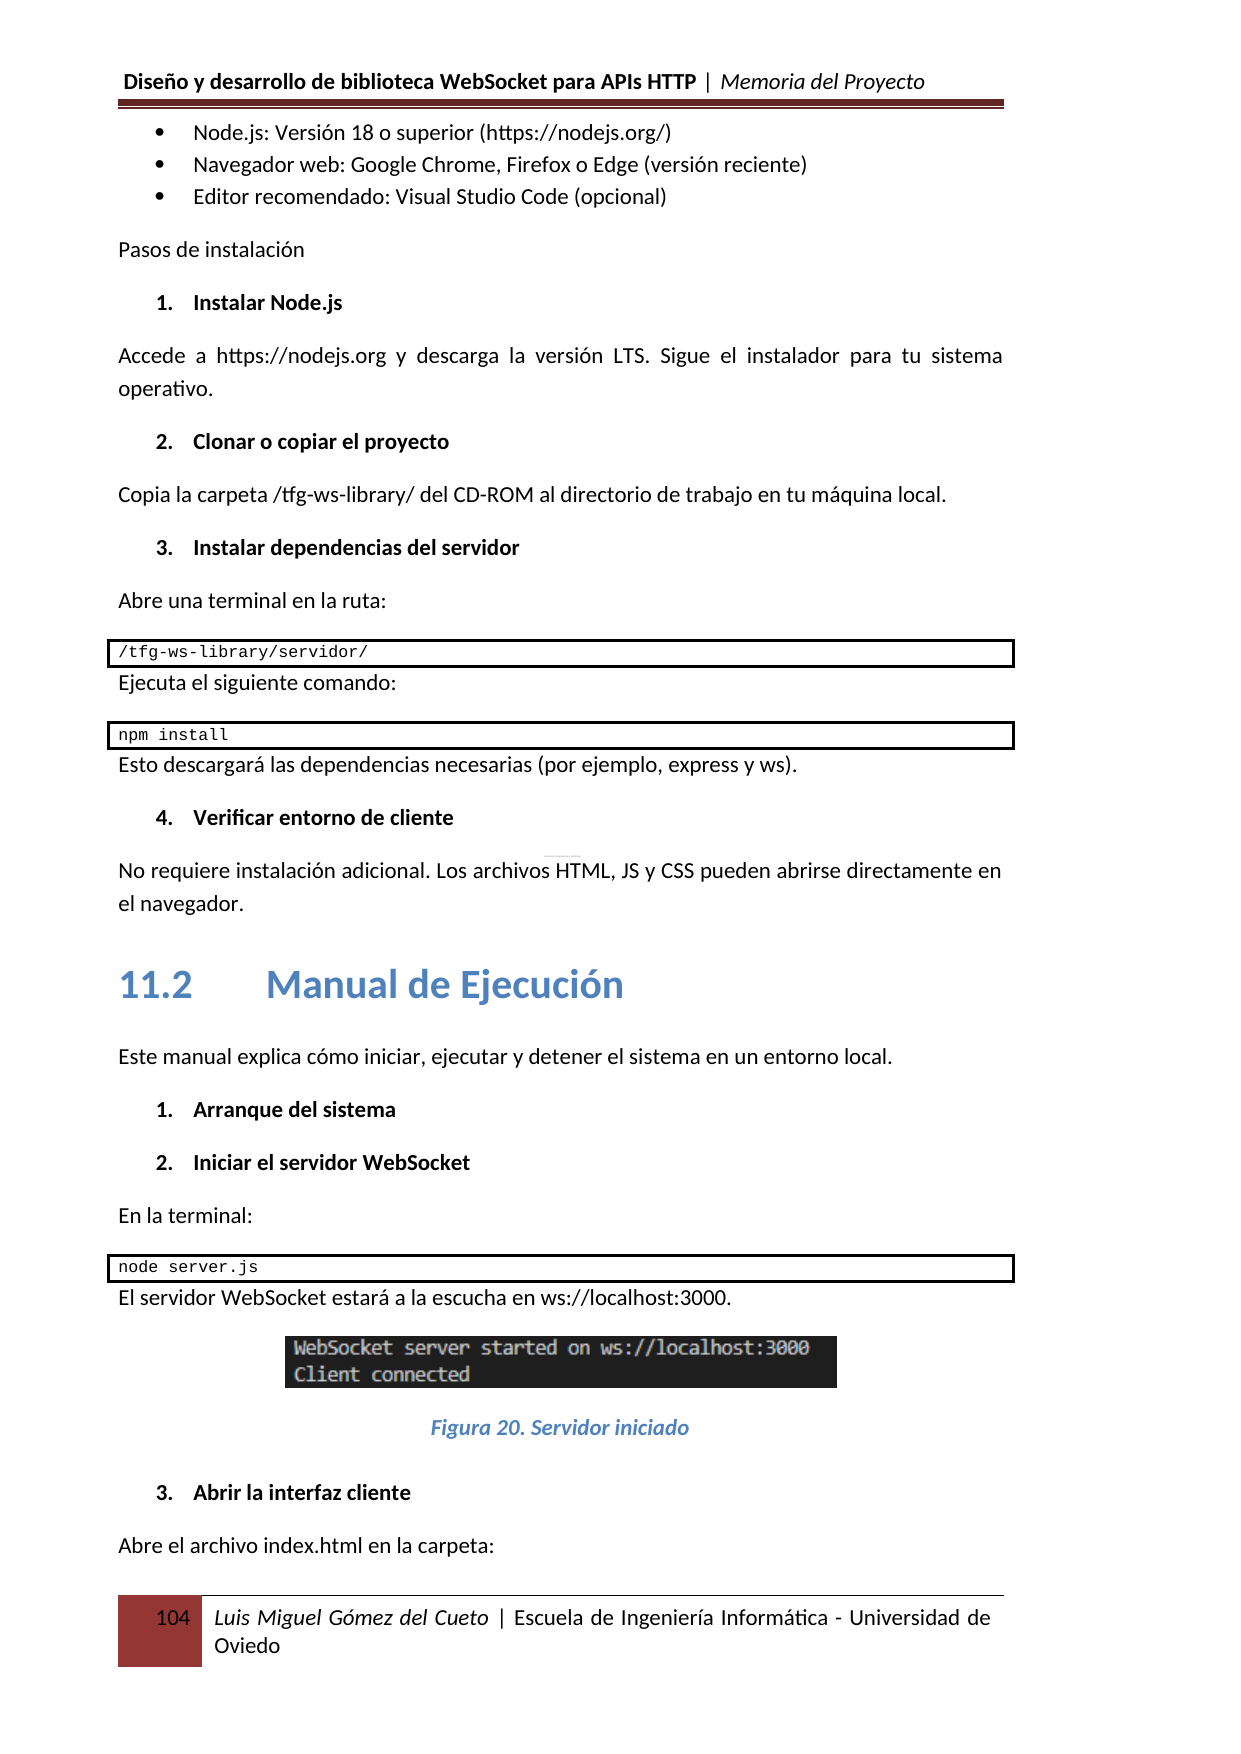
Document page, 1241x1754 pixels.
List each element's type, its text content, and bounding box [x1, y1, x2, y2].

text Esto descargará las dependencias necesarias (por ejemplo, express y ws). [118, 750, 1004, 778]
list Abrir la interfaz cliente [156, 1478, 1004, 1506]
text Accede a https://nodejs.org y descarga la versión LTS. Sigue el instalador para tu sistema operativo. [118, 342, 1004, 402]
text npm install [110, 724, 1012, 747]
text Ejecuta el siguiente comando: [118, 668, 1004, 696]
list Instalar dependencias del servidor [156, 533, 1004, 561]
text Abre una terminal en la ruta: [118, 586, 1004, 614]
list Node.js: Versión 18 o superior (https://nodejs.org/) [156, 118, 1004, 146]
text node server.js [110, 1257, 1012, 1280]
list Instalar Node.js [156, 288, 1004, 317]
text Abre el archivo index.html en la carpeta: [118, 1531, 1004, 1559]
text Copia la carpeta /tfg-ws-library/ del CD-ROM al directorio de trabajo en tu máquina local. [118, 480, 1004, 508]
list Iniciar el servidor WebSocket [156, 1148, 1004, 1176]
subtitle Manual de Ejecución [118, 958, 1004, 1009]
text El servidor WebSocket estará a la escucha en ws://localhost:3000. [118, 1283, 1004, 1311]
text No requiere instalación adicional. Los archivos HTML, JS y CSS pueden abrirse directamente en el navegador. [118, 856, 1004, 917]
list Verificar entorno de cliente [156, 803, 1004, 831]
list Navegador web: Google Chrome, Firefox o Edge (versión reciente) [156, 150, 1004, 178]
text Pasos de instalación [118, 236, 1004, 263]
list Clonar o copiar el proyecto [156, 427, 1004, 455]
picture [285, 1336, 837, 1388]
list Editor recomendado: Visual Studio Code (opcional) [156, 182, 1004, 211]
text /tfg-ws-library/servidor/ [110, 642, 1012, 665]
text En la terminal: [118, 1201, 1004, 1229]
text Este manual explica cómo iniciar, ejecutar y detener el sistema en un entorno local. [118, 1042, 1004, 1070]
list Arranque del sistema [156, 1095, 1004, 1123]
